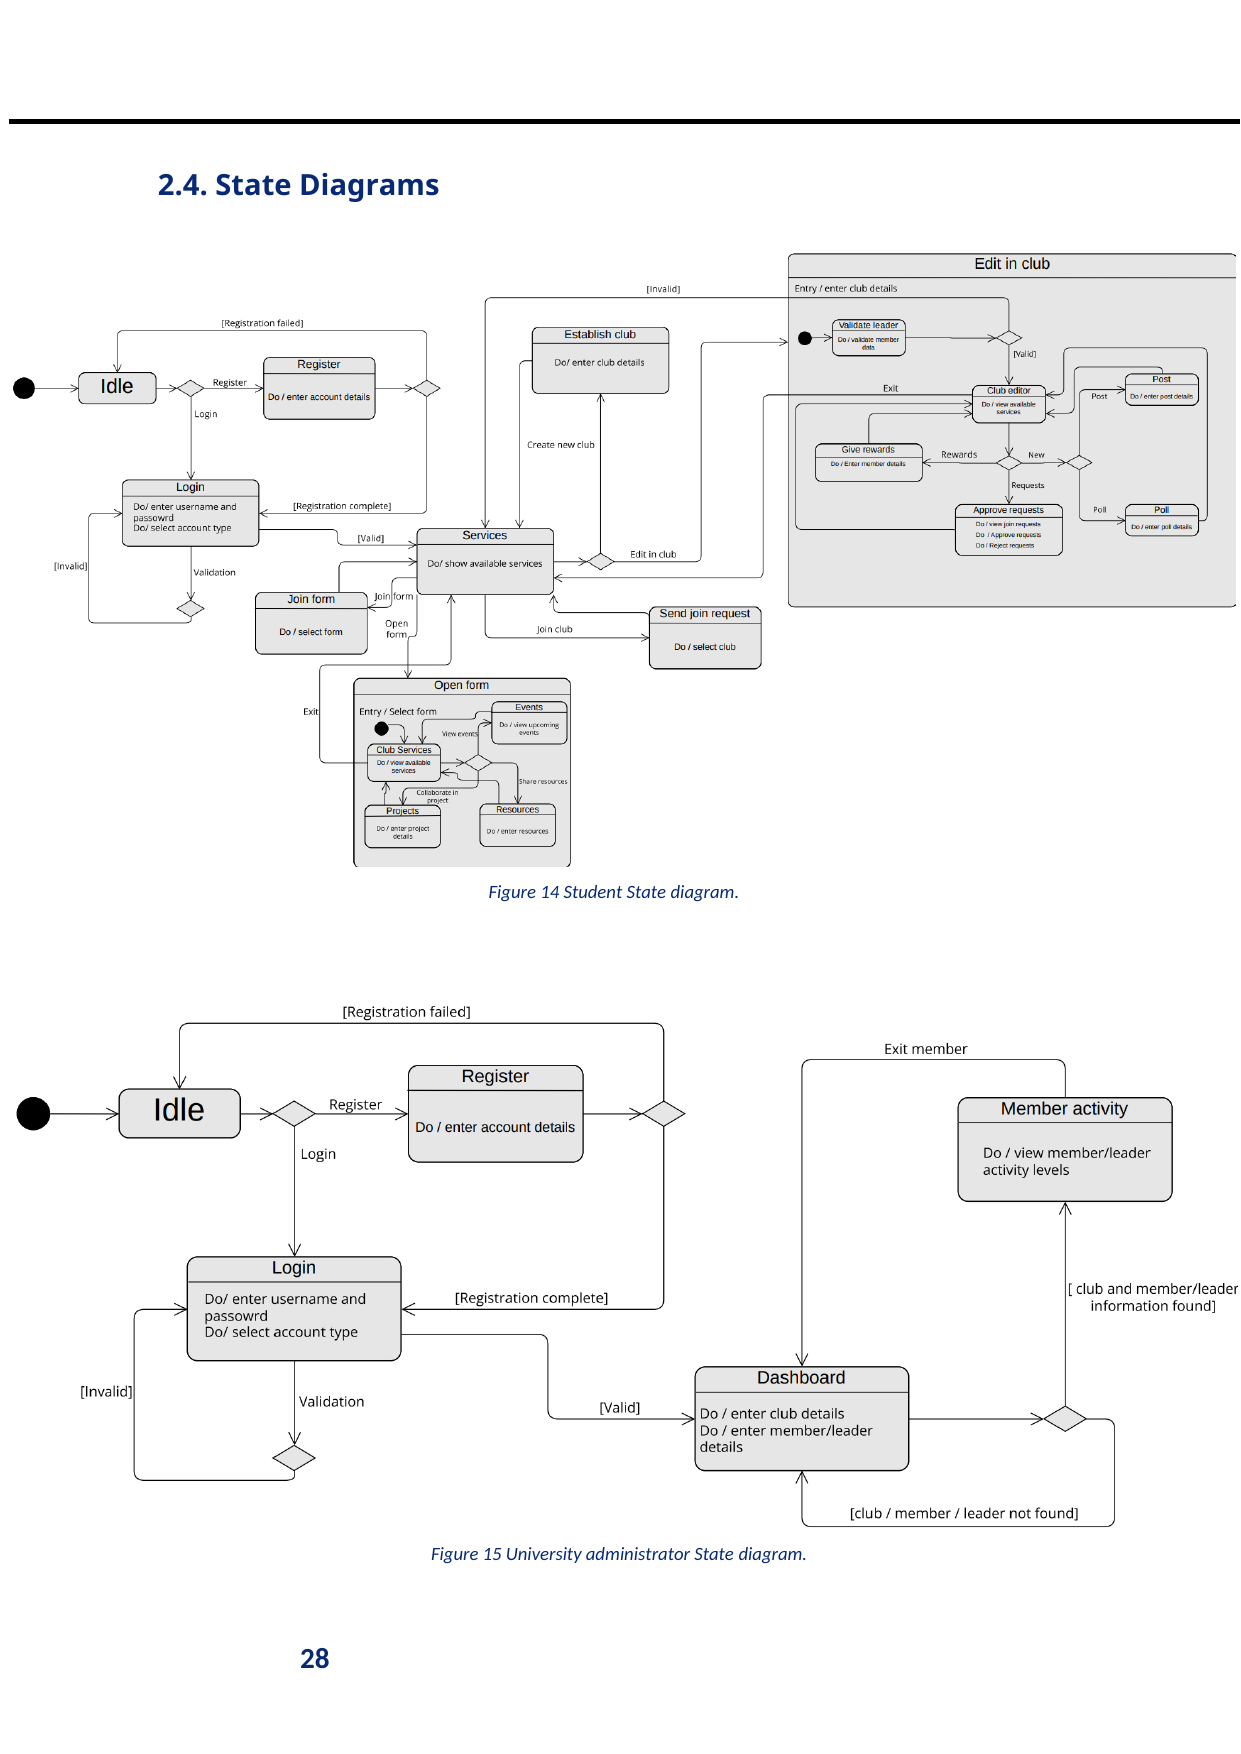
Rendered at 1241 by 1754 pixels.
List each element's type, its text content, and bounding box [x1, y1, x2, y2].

subtitle 2.4. State Diagrams [150, 164, 1090, 204]
picture [0, 1000, 1238, 1528]
picture [11, 247, 1236, 867]
